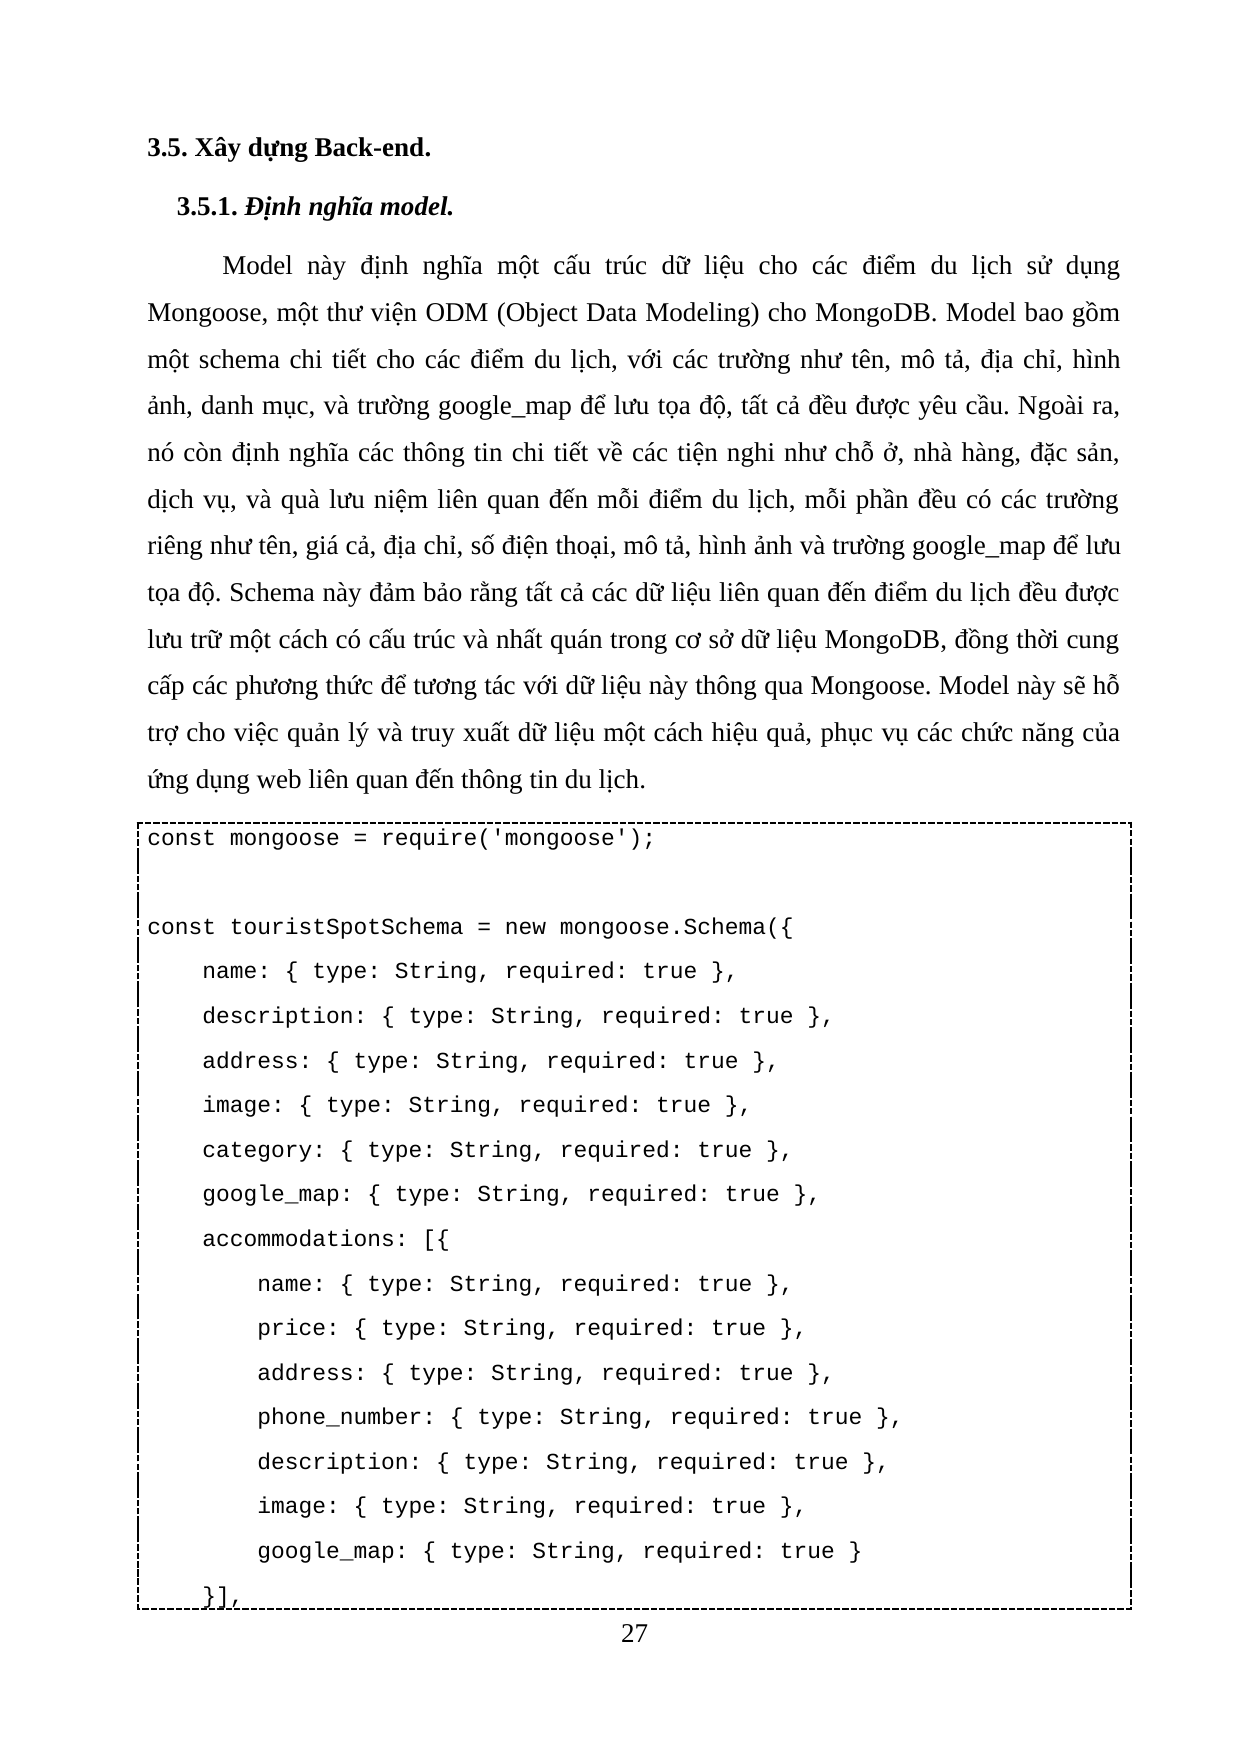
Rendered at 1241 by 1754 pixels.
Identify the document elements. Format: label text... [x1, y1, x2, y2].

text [137, 1401, 1132, 1432]
text image: { type: String, required: true }, [137, 1491, 1132, 1521]
text description: { type: String, required: true }, [137, 1446, 1132, 1476]
text accommodations: [{ [137, 1223, 1132, 1253]
text }], [137, 1580, 1132, 1610]
text category: { type: String, required: true }, [137, 1134, 1132, 1164]
text address: { type: String, required: true }, [137, 1357, 1132, 1387]
text google_map: { type: String, required: true } [137, 1535, 1132, 1565]
text const mongoose = require('mongoose'); [137, 822, 1132, 852]
subtitle Định nghĩa model. [177, 190, 1122, 221]
text address: { type: String, required: true }, [137, 1045, 1132, 1075]
text name: { type: String, required: true }, [137, 1268, 1132, 1298]
text google_map: { type: String, required: true }, [137, 1178, 1132, 1209]
text Model này định nghĩa một cấu trúc dữ liệu cho các điểm du lịch sử dụng Mongoose, một thư viện ODM (Object Data Modeling) cho MongoDB. Model bao gồm một schema chi tiết cho các điểm du lịch, với các trường như tên, mô tả, địa chỉ, hình ảnh, danh mục, và trường google_map để lưu tọa độ, tất cả đều được yêu cầu. Ngoài ra, nó còn định nghĩa các thông tin chi tiết về các tiện nghi như chỗ ở, nhà hàng, đặc sản, dịch vụ, và quà lưu niệm liên quan đến mỗi điểm du lịch, mỗi phần đều có các trường riêng như tên, giá cả, địa chỉ, số điện thoại, mô tả, hình ảnh và trường google_map để lưu tọa độ. Schema này đảm bảo rằng tất cả các dữ liệu liên quan đến điểm du lịch đều được lưu trữ một cách có cấu trúc và nhất quán trong cơ sở dữ liệu MongoDB, đồng thời cung cấp các phương thức để tương tác với dữ liệu này thông qua Mongoose. Model này sẽ hỗ trợ cho việc quản lý và truy xuất dữ liệu một cách hiệu quả, phục vụ các chức năng của ứng dụng web liên quan đến thông tin du lịch. [147, 249, 1122, 794]
text name: { type: String, required: true }, [137, 956, 1132, 986]
text image: { type: String, required: true }, [137, 1089, 1132, 1119]
subtitle Xây dựng Back-end. [147, 131, 1122, 162]
text price: { type: String, required: true }, [137, 1312, 1132, 1342]
text const touristSpotSchema = new mongoose.Schema({ [137, 911, 1132, 941]
text description: { type: String, required: true }, [137, 1000, 1132, 1030]
